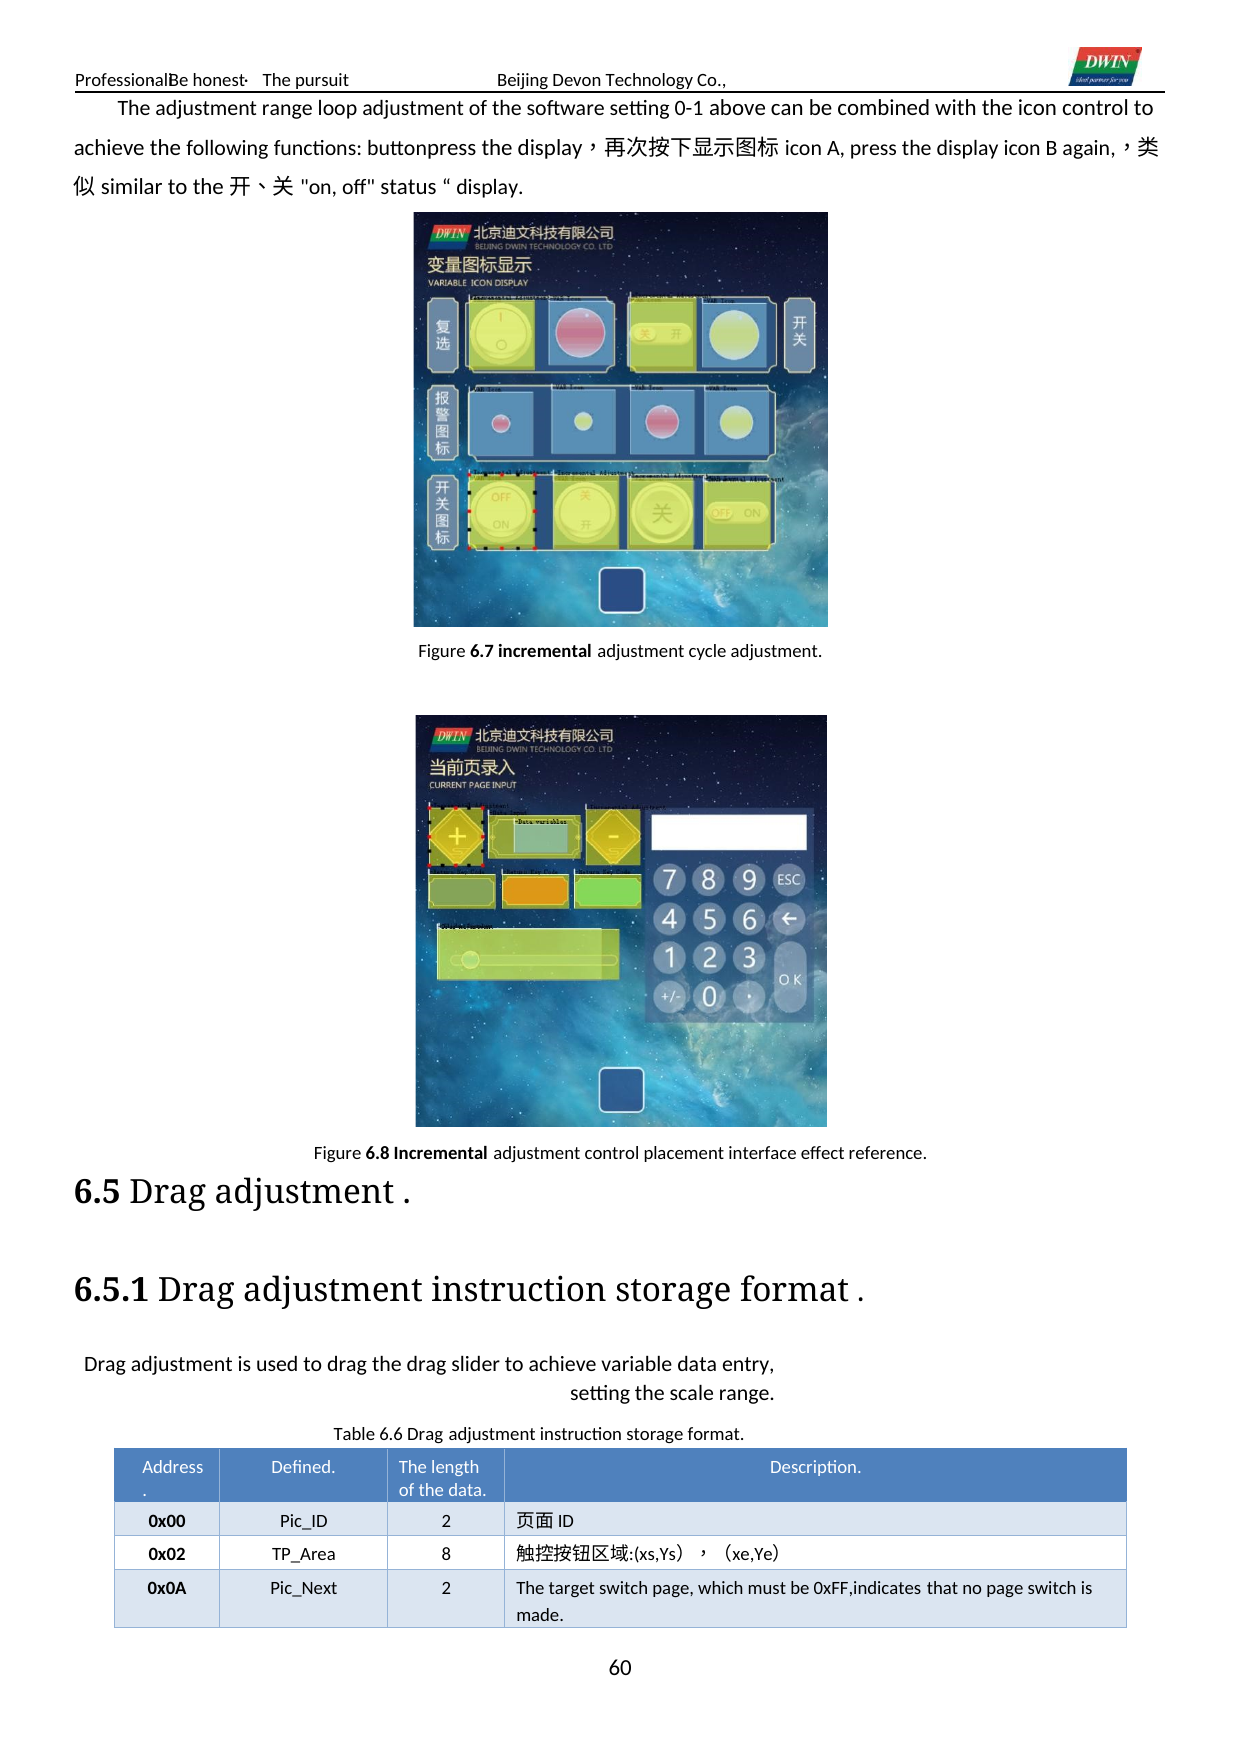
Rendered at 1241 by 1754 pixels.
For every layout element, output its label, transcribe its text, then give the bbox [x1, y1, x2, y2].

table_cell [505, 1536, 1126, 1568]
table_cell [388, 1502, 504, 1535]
picture [413, 212, 828, 627]
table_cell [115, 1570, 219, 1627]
text Figure 6.8 Incremental adjustment control placement interface effect reference. [107, 1142, 1134, 1164]
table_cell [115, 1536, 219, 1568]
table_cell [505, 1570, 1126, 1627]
text Table 6.6 Drag adjustment instruction storage format. [75, 1422, 744, 1445]
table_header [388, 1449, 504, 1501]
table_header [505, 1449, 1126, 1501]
subtitle 6.5.1 Drag adjustment instruction storage format . [73, 1265, 1177, 1311]
text Drag adjustment is used to drag the drag slider to achieve variable data entry, setting the scale range. [75, 1350, 775, 1406]
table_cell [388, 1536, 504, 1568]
picture [1068, 47, 1142, 86]
picture [415, 715, 827, 1127]
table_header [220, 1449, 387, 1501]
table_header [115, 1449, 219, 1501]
subtitle 6.5 Drag adjustment . [73, 1167, 1177, 1213]
text Figure 6.7 incremental adjustment cycle adjustment. [107, 639, 1134, 662]
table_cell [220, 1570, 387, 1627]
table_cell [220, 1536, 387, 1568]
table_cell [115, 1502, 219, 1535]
text The adjustment range loop adjustment of the software setting 0-1 above can be combined with the icon control to achieve the following functions: buttonpress the display，再次按下显示图标 icon A, press the display icon B again,，类似 similar to the 开、关 "on, off" status “ display. [73, 93, 1177, 200]
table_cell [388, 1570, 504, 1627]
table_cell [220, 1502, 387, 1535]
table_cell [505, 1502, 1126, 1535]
